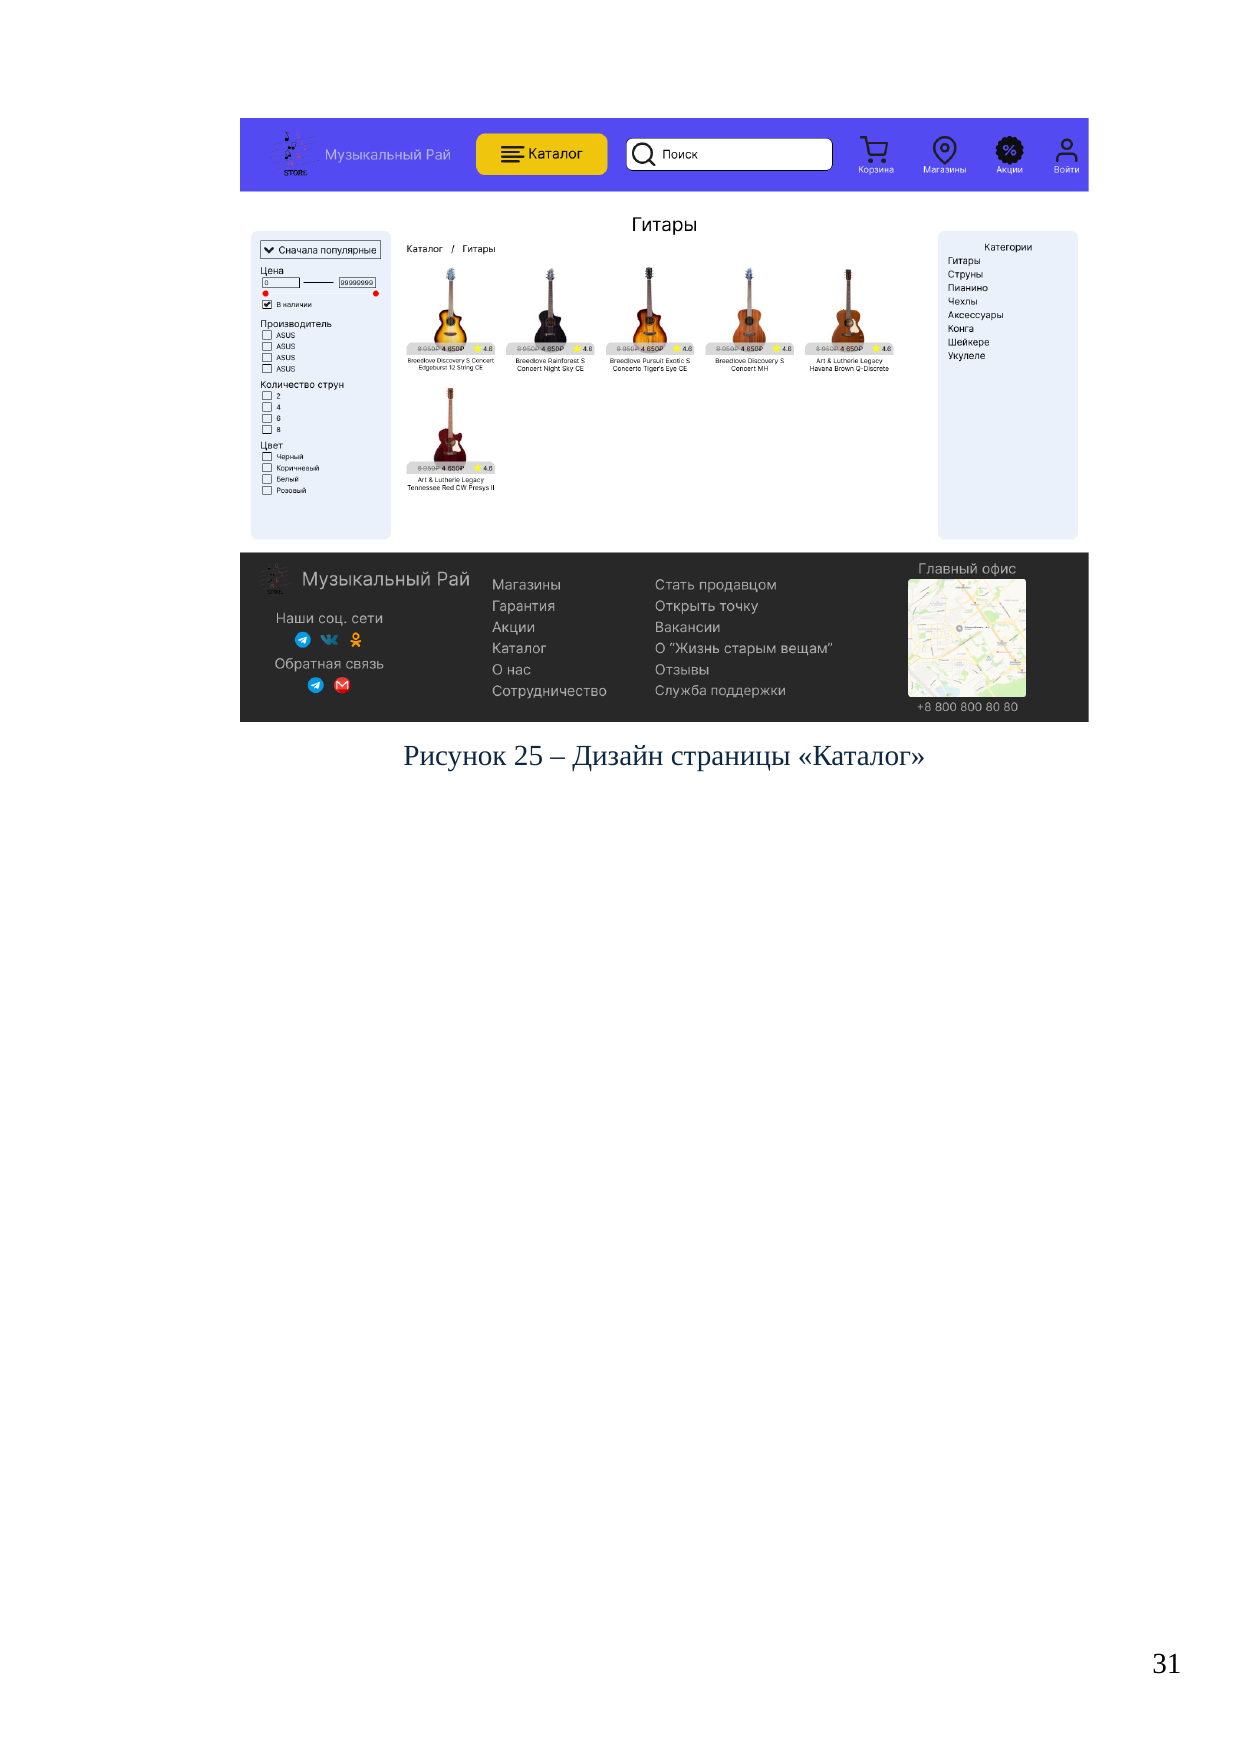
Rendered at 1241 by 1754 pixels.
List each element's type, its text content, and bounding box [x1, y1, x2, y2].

text Рисунок 25 – Дизайн страницы «Каталог» [148, 738, 1181, 772]
picture [240, 118, 1089, 722]
